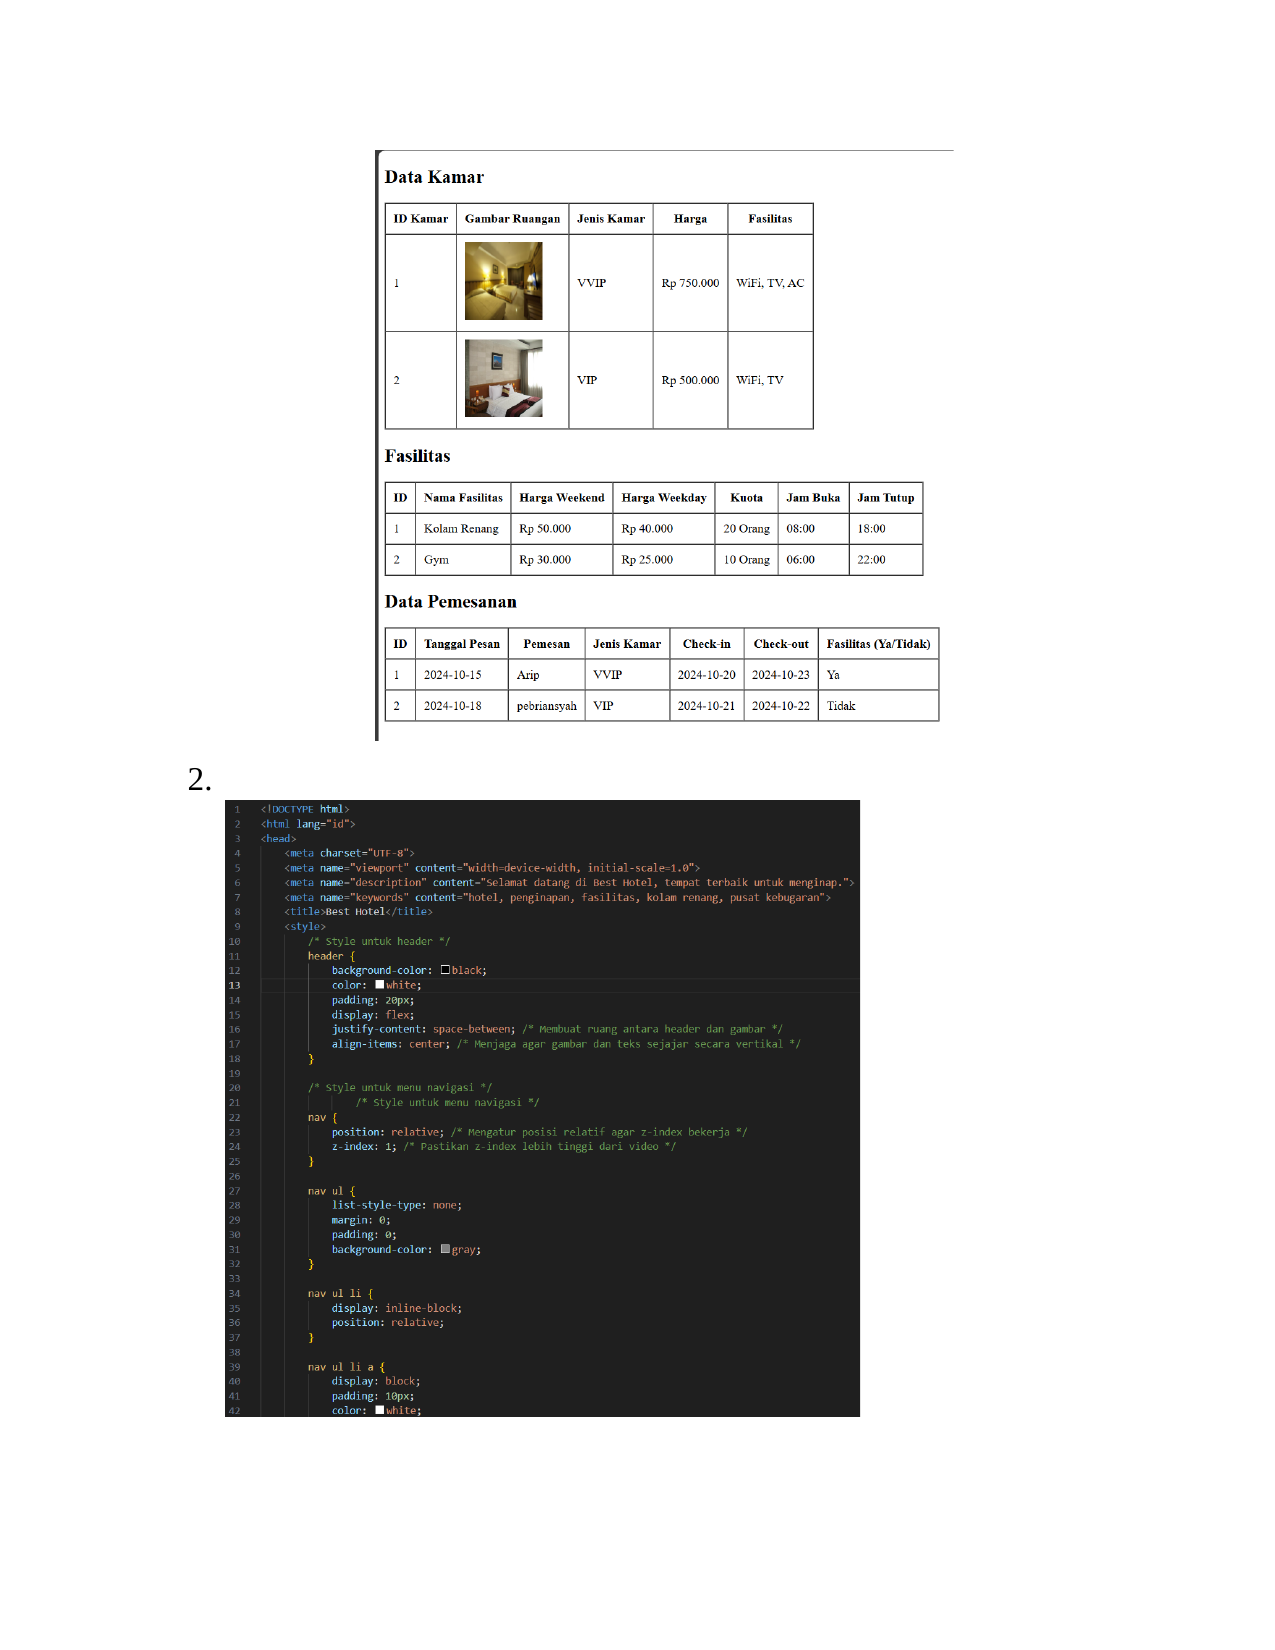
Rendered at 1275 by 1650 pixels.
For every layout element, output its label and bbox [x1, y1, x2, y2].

picture [225, 800, 861, 1417]
picture [375, 150, 954, 741]
